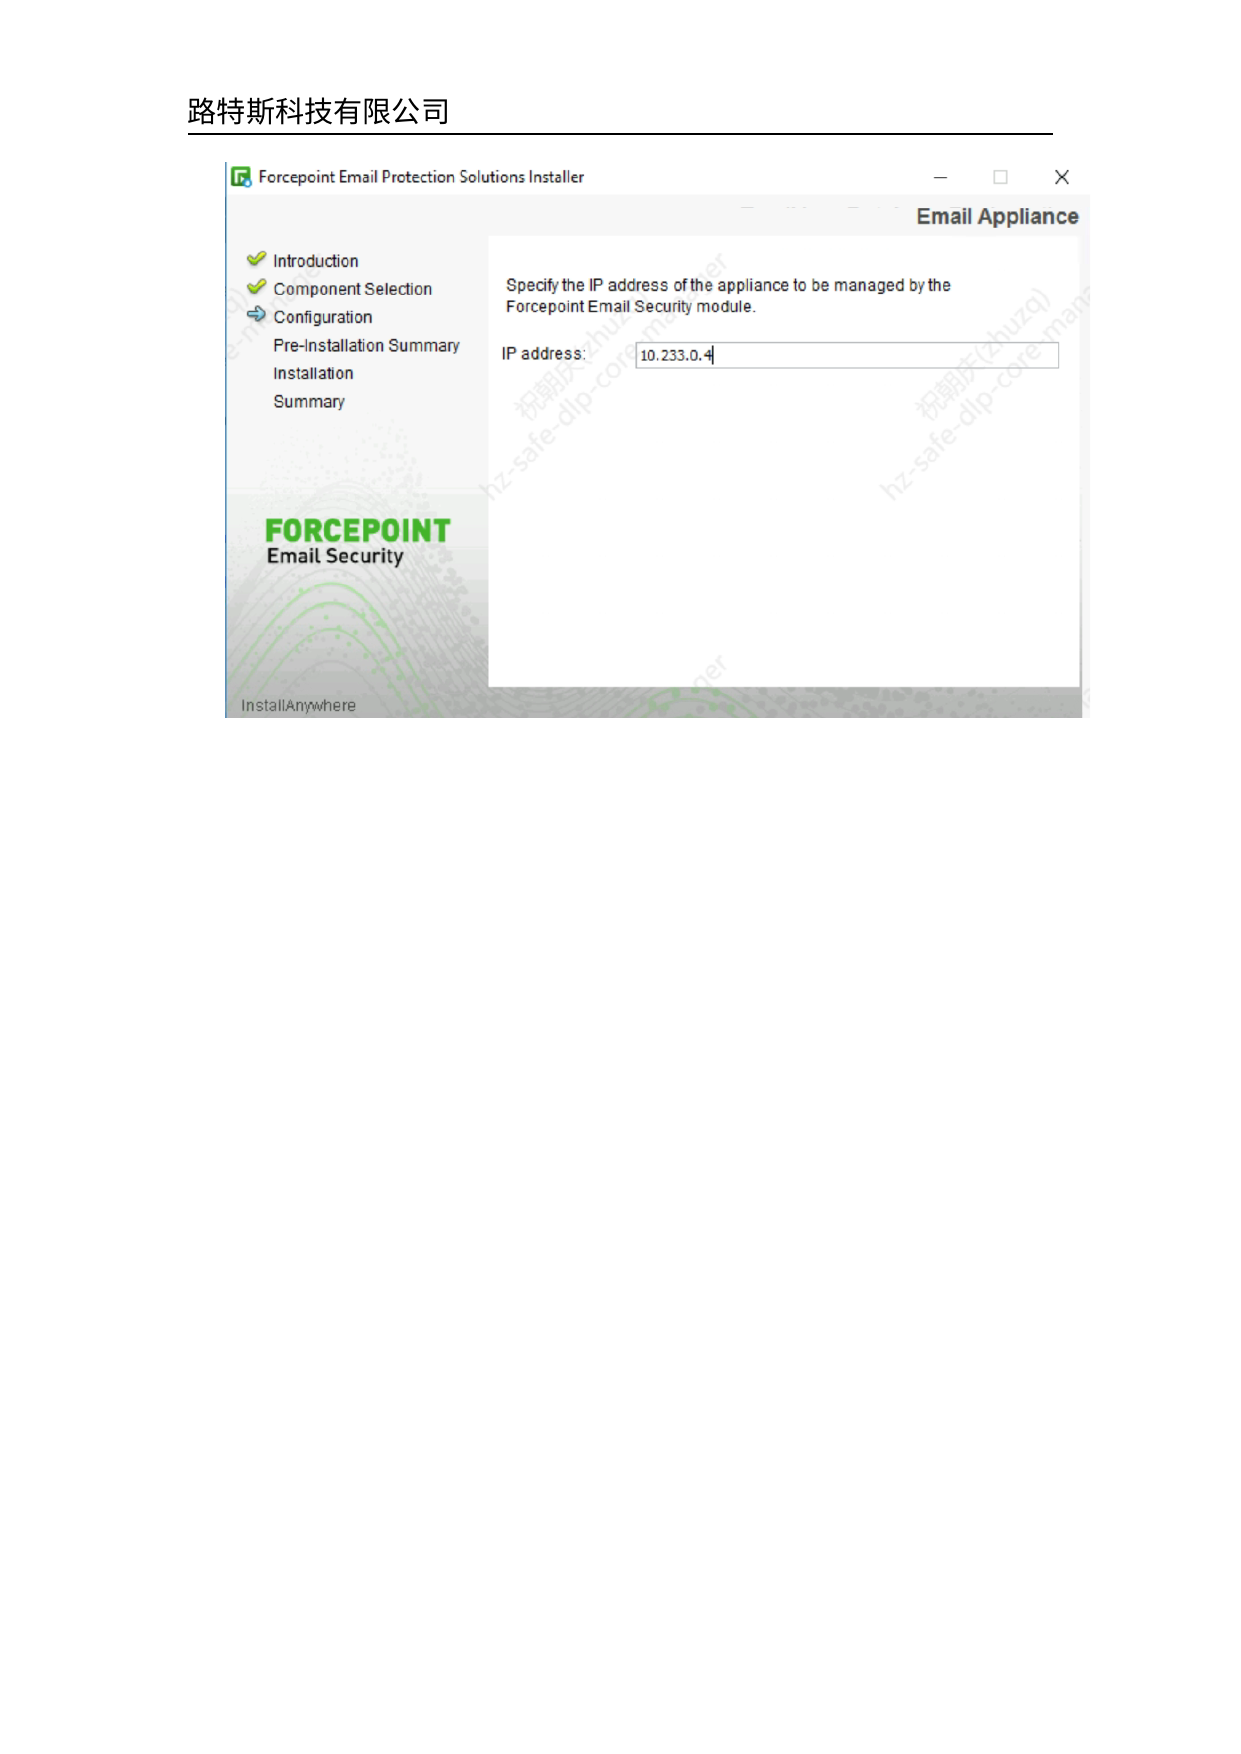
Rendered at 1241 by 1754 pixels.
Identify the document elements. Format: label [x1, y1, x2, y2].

picture [225, 162, 1091, 718]
